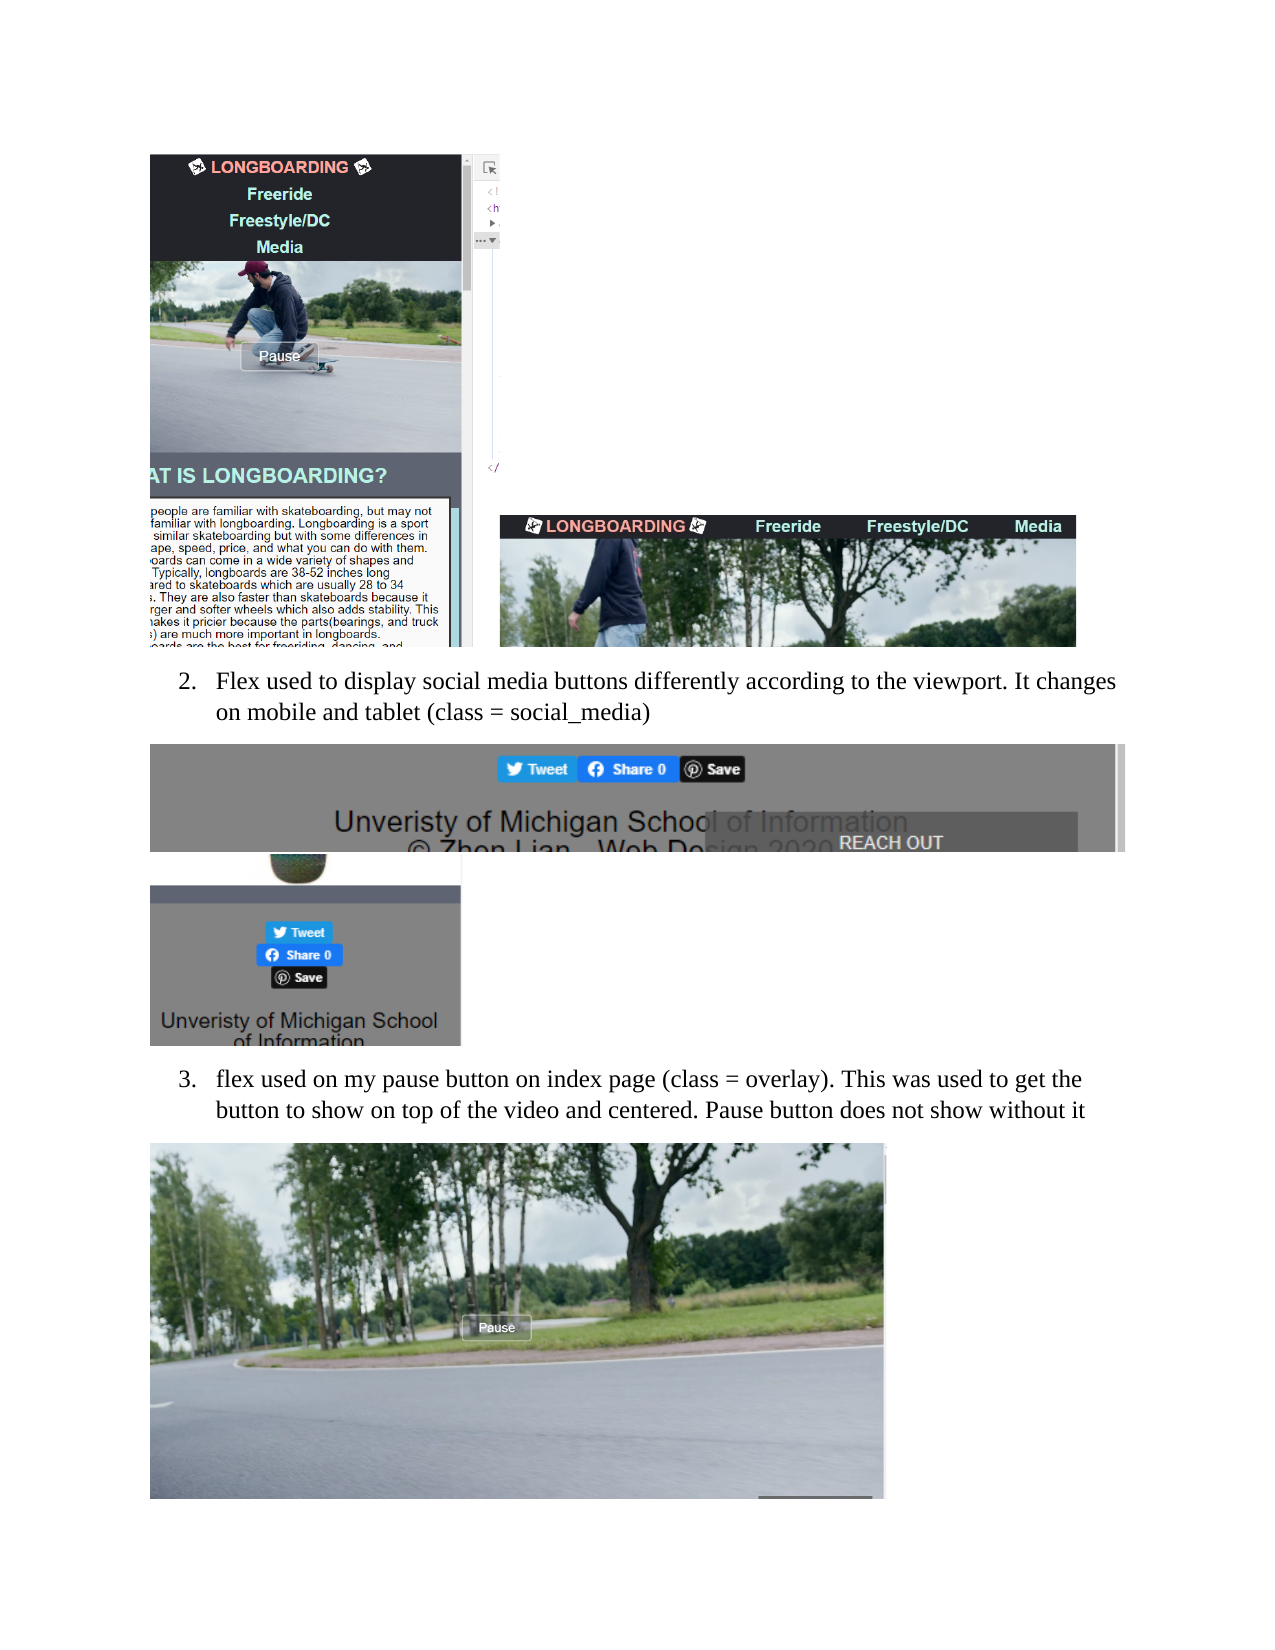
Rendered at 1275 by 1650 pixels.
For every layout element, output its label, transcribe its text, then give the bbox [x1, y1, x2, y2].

list flex used on my pause button on index page (class = overlay). This was used to get the button to show on top of the video and centered. Pause button does not show without it [178, 1064, 1125, 1124]
list Flex used to display social media buttons differently according to the viewport. It changes on mobile and tablet (class = social_media) [178, 666, 1125, 726]
picture [150, 744, 1125, 852]
picture [150, 150, 1077, 647]
picture [150, 1143, 887, 1499]
picture [150, 854, 463, 1046]
